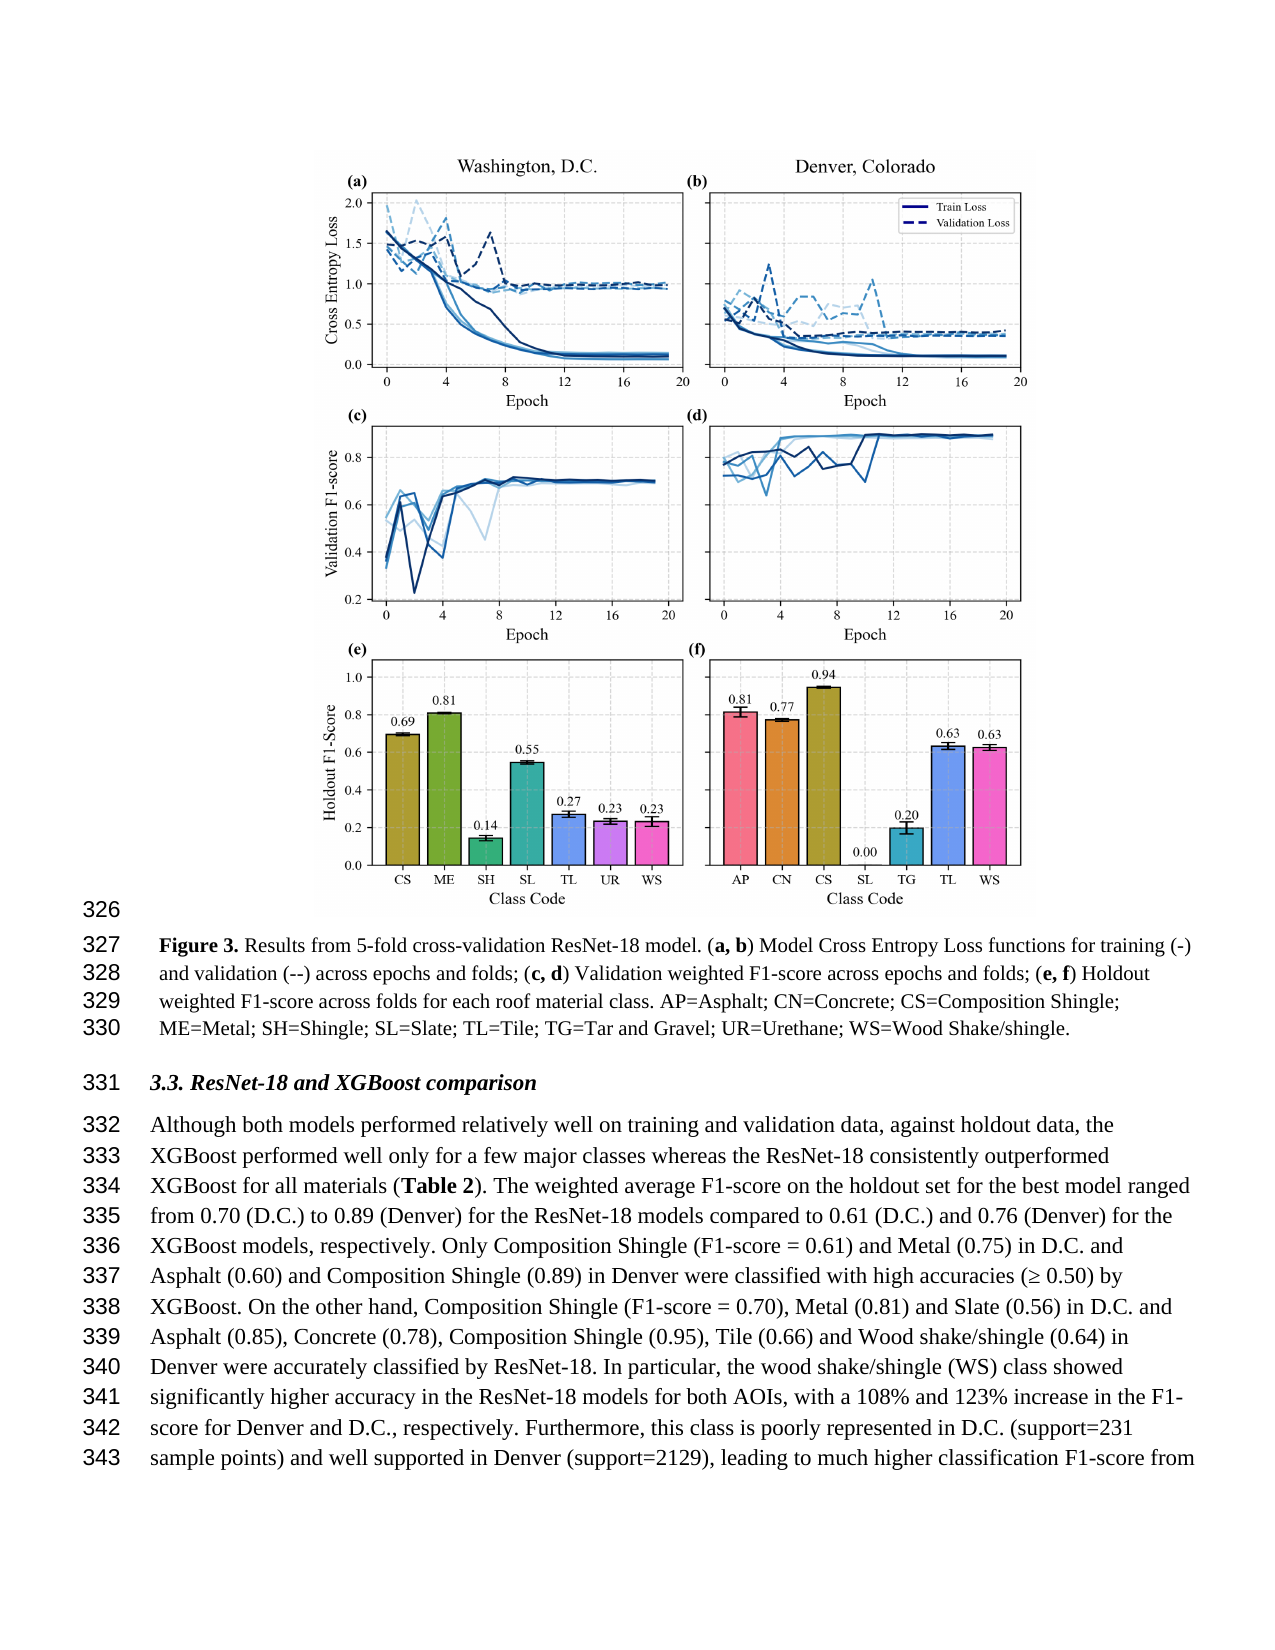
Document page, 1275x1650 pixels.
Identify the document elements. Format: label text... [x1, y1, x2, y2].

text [150, 1111, 1200, 1470]
picture [313, 150, 1037, 917]
text 3.3. ResNet-18 and XGBoost comparison [150, 1069, 1200, 1095]
text Figure 3. Results from 5-fold cross-validation ResNet-18 model. (a, b) Model Cross Entropy Loss functions for training (-) and validation (--) across epochs and folds; (c, d) Validation weighted F1-score across epochs and folds; (e, f) Holdout weighted F1-score across folds for each roof material class. AP=Asphalt; CN=Concrete; CS=Composition Shingle; ME=Metal; SH=Shingle; SL=Slate; TL=Tile; TG=Tar and Gravel; UR=Urethane; WS=Wood Shake/shingle. [159, 933, 1200, 1040]
